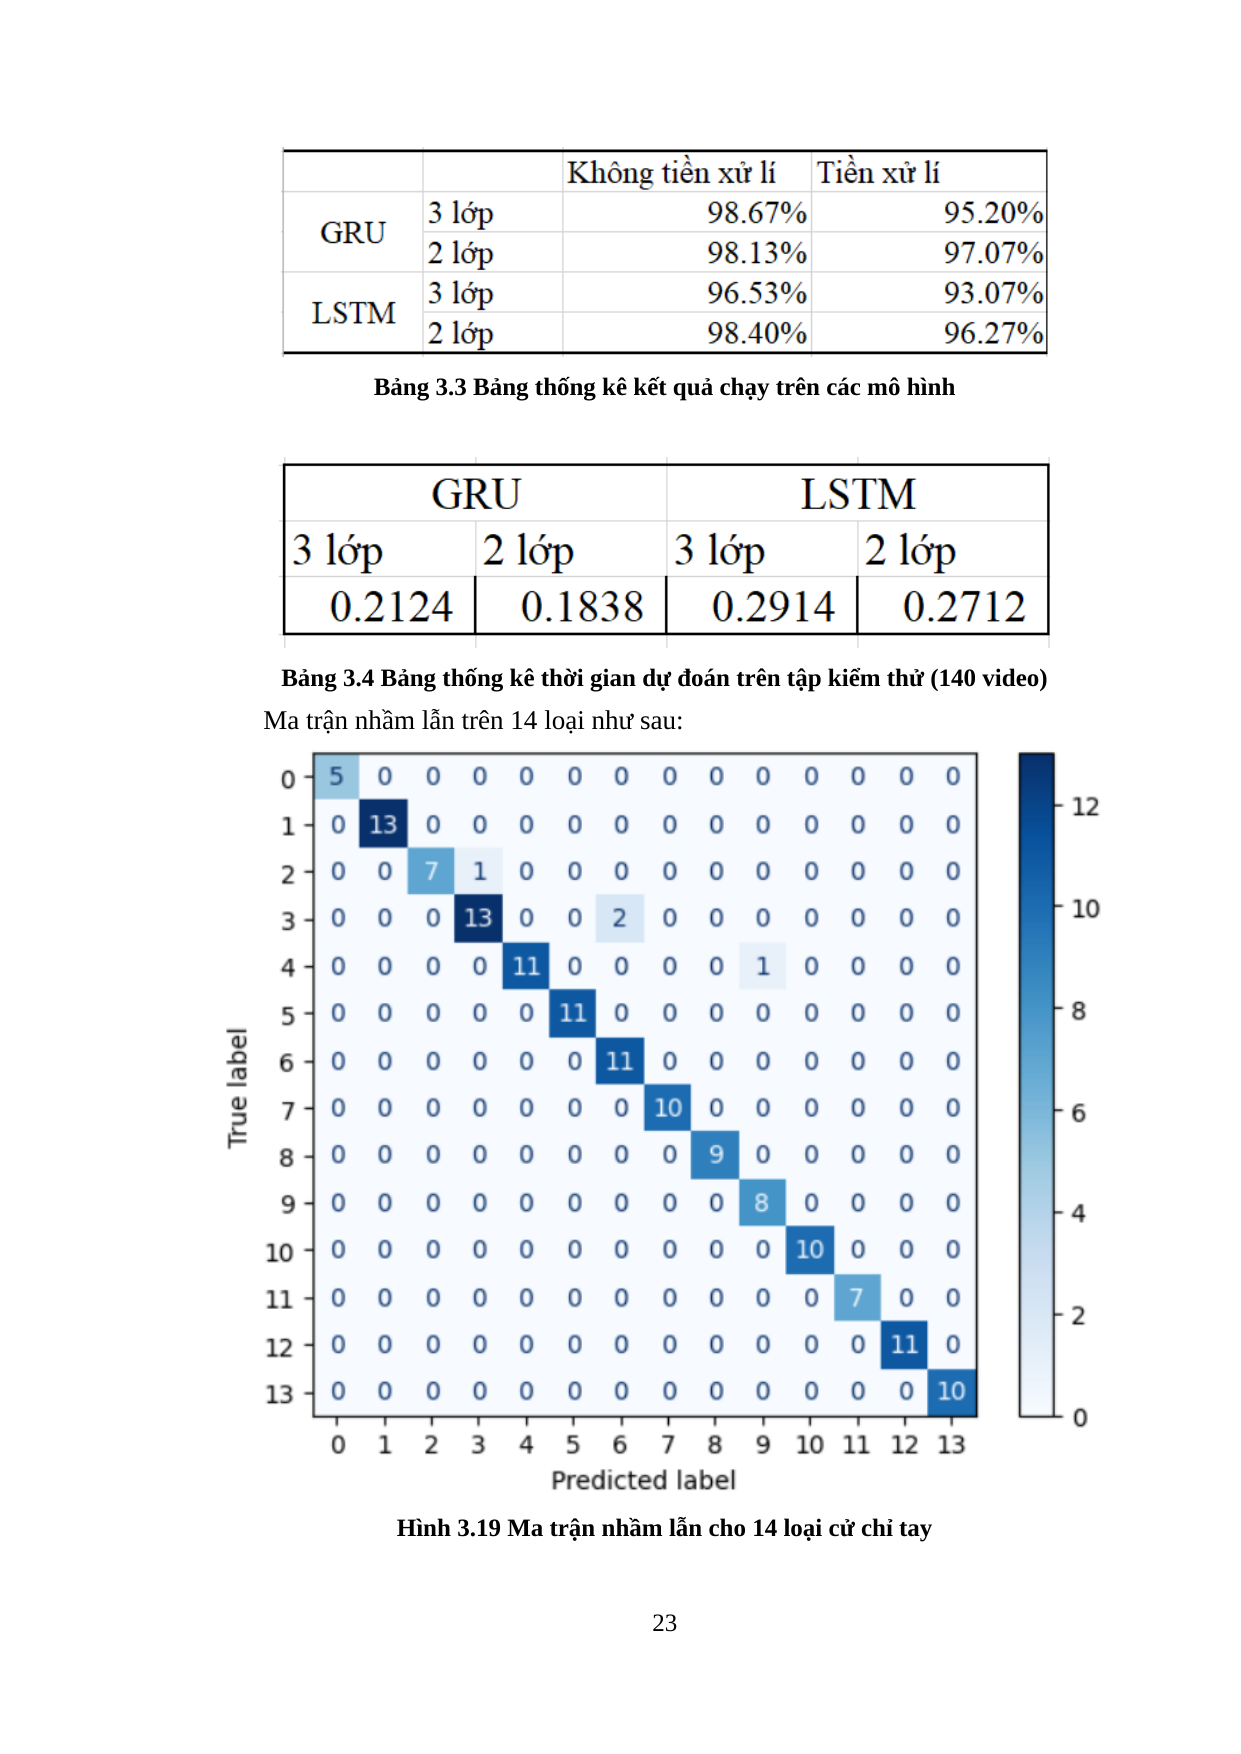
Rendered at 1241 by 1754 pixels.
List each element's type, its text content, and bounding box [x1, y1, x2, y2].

text Ma trận nhầm lẫn trên 14 loại như sau: [207, 704, 1122, 736]
picture [215, 741, 1108, 1501]
picture [278, 457, 1051, 648]
picture [281, 147, 1048, 357]
